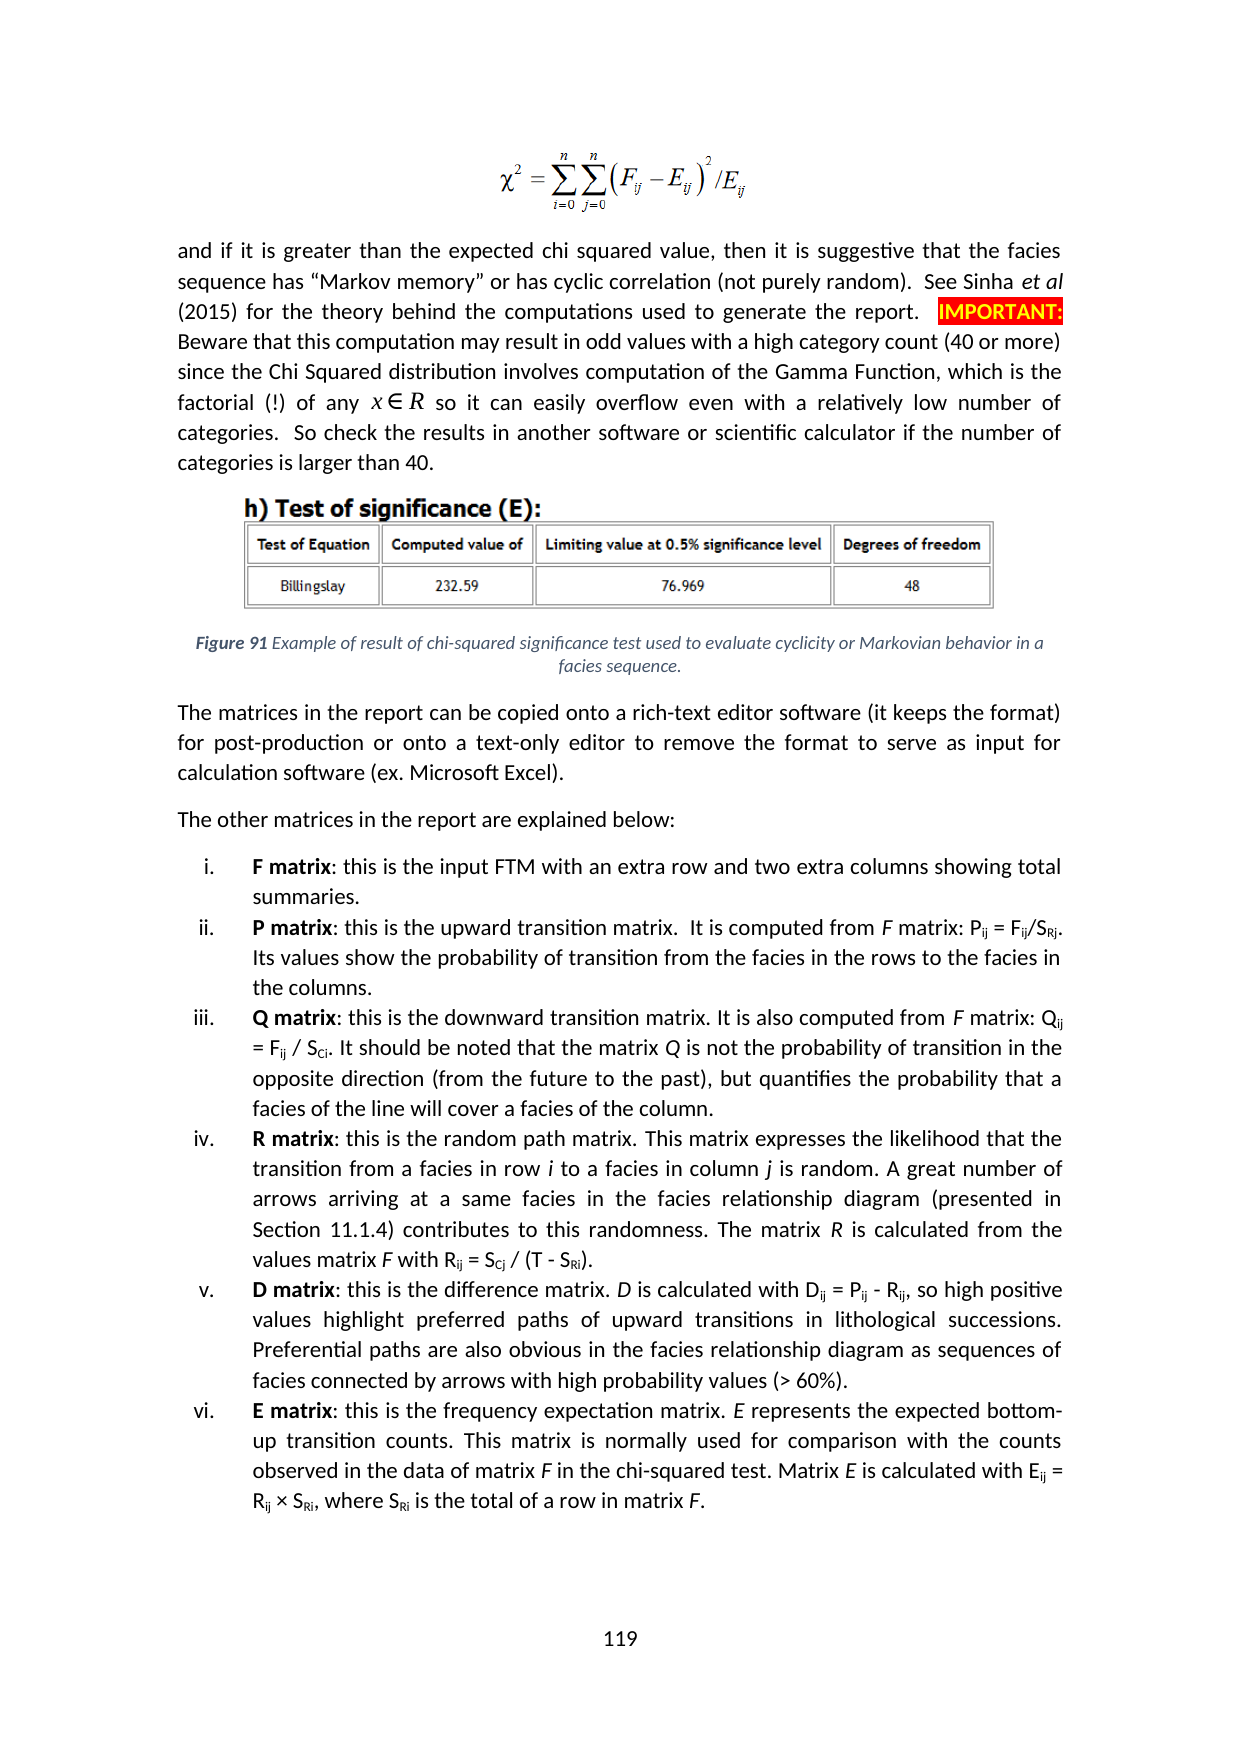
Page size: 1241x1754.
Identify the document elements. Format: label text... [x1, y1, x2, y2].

list R matrix: this is the random path matrix. This matrix expresses the likelihood that the transition from a facies in row i to a facies in column j is random. A great number of arrows arriving at a same facies in the facies relationship diagram (presented in Section 11.1.3) contributes to this randomness. The matrix R is calculated from the values matrix F with Rij = SCj / (T - SRi). [215, 1124, 1063, 1273]
picture [243, 495, 997, 613]
list E matrix: this is the frequency expectation matrix. E represents the expected bottom-up transition counts. This matrix is normally used for comparison with the counts observed in the data of matrix F in the chi-squared test. Matrix E is calculated with Eij = Rij × SRi, where SRi is the total of a row in matrix F. [215, 1396, 1063, 1515]
text and if it is greater than the expected chi squared value, then it is suggestive that the facies sequence has “Markov memory” or has cyclic correlation (not purely random). See Sinha et al (2015) for the theory behind the computations used to generate the report. IMPORTANT: Beware that this computation may result in odd values with a high category count (40 or more) since the Chi Squared distribution involves computation of the Gamma Function, which is the factorial (!) of any so it can easily overflow even with a relatively low number of categories. So check the results in another software or scientific calculator if the number of categories is larger than 40. [177, 237, 1063, 476]
list P matrix: this is the upward transition matrix. It is computed from F matrix: Pij = Fij/SRj. Its values show the probability of transition from the facies in the rows to the facies in the columns. [215, 913, 1063, 1001]
text Figure 91 Example of result of chi-squared significance test used to evaluate cyclicity or Markovian behavior in a facies sequence. [177, 631, 1063, 677]
list F matrix: this is the input FTM with an extra row and two extra columns showing total summaries. [215, 852, 1063, 911]
text The other matrices in the report are explained below: [177, 805, 1063, 833]
list D matrix: this is the difference matrix. D is calculated with Dij = Pij - Rij, so high positive values highlight preferred paths of upward transitions in lithological successions. Preferential paths are also obvious in the facies relationship diagram as sequences of facies connected by arrows with high probability values (> 60%). [215, 1275, 1063, 1394]
list Q matrix: this is the downward transition matrix. It is also computed from F matrix: Qij = Fij / SCi. It should be noted that the matrix Q is not the probability of transition in the opposite direction (from the future to the past), but quantifies the probability that a facies of the line will cover a facies of the column. [215, 1003, 1063, 1122]
text The matrices in the report can be copied onto a rich-text editor software (it keeps the format) for post-production or onto a text-only editor to remove the format to serve as input for calculation software (ex. Microsoft Excel). [177, 698, 1063, 787]
picture [484, 147, 756, 218]
